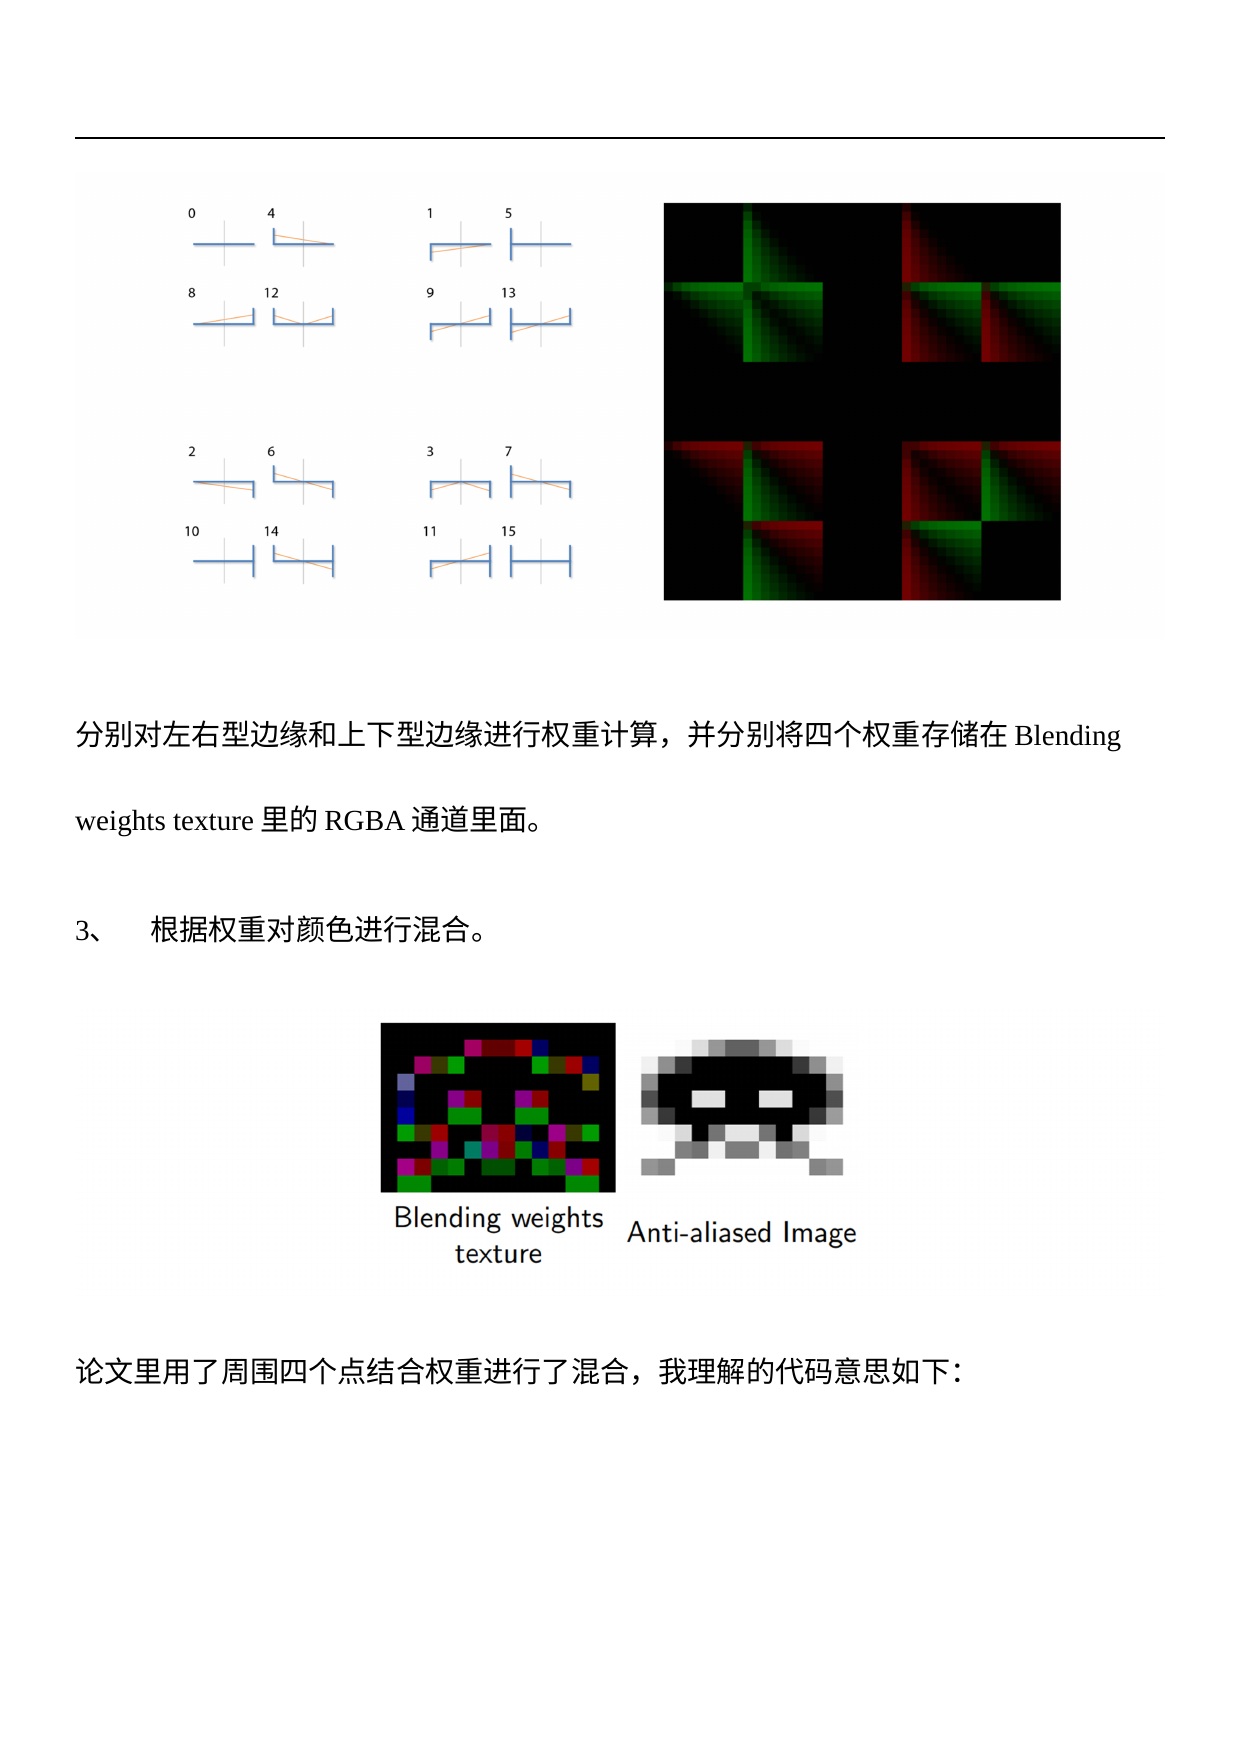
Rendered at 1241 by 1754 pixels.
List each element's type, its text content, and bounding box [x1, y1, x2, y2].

picture [75, 1005, 1166, 1296]
text 分别对左右型边缘和上下型边缘进行权重计算，并分别将四个权重存储在Blending weights texture里的RGBA通道里面。 [75, 700, 1165, 850]
list 根据权重对颜色进行混合。 [75, 895, 1165, 960]
text 论文里用了周围四个点结合权重进行了混合，我理解的代码意思如下： [75, 1337, 1165, 1402]
picture [75, 172, 1166, 639]
